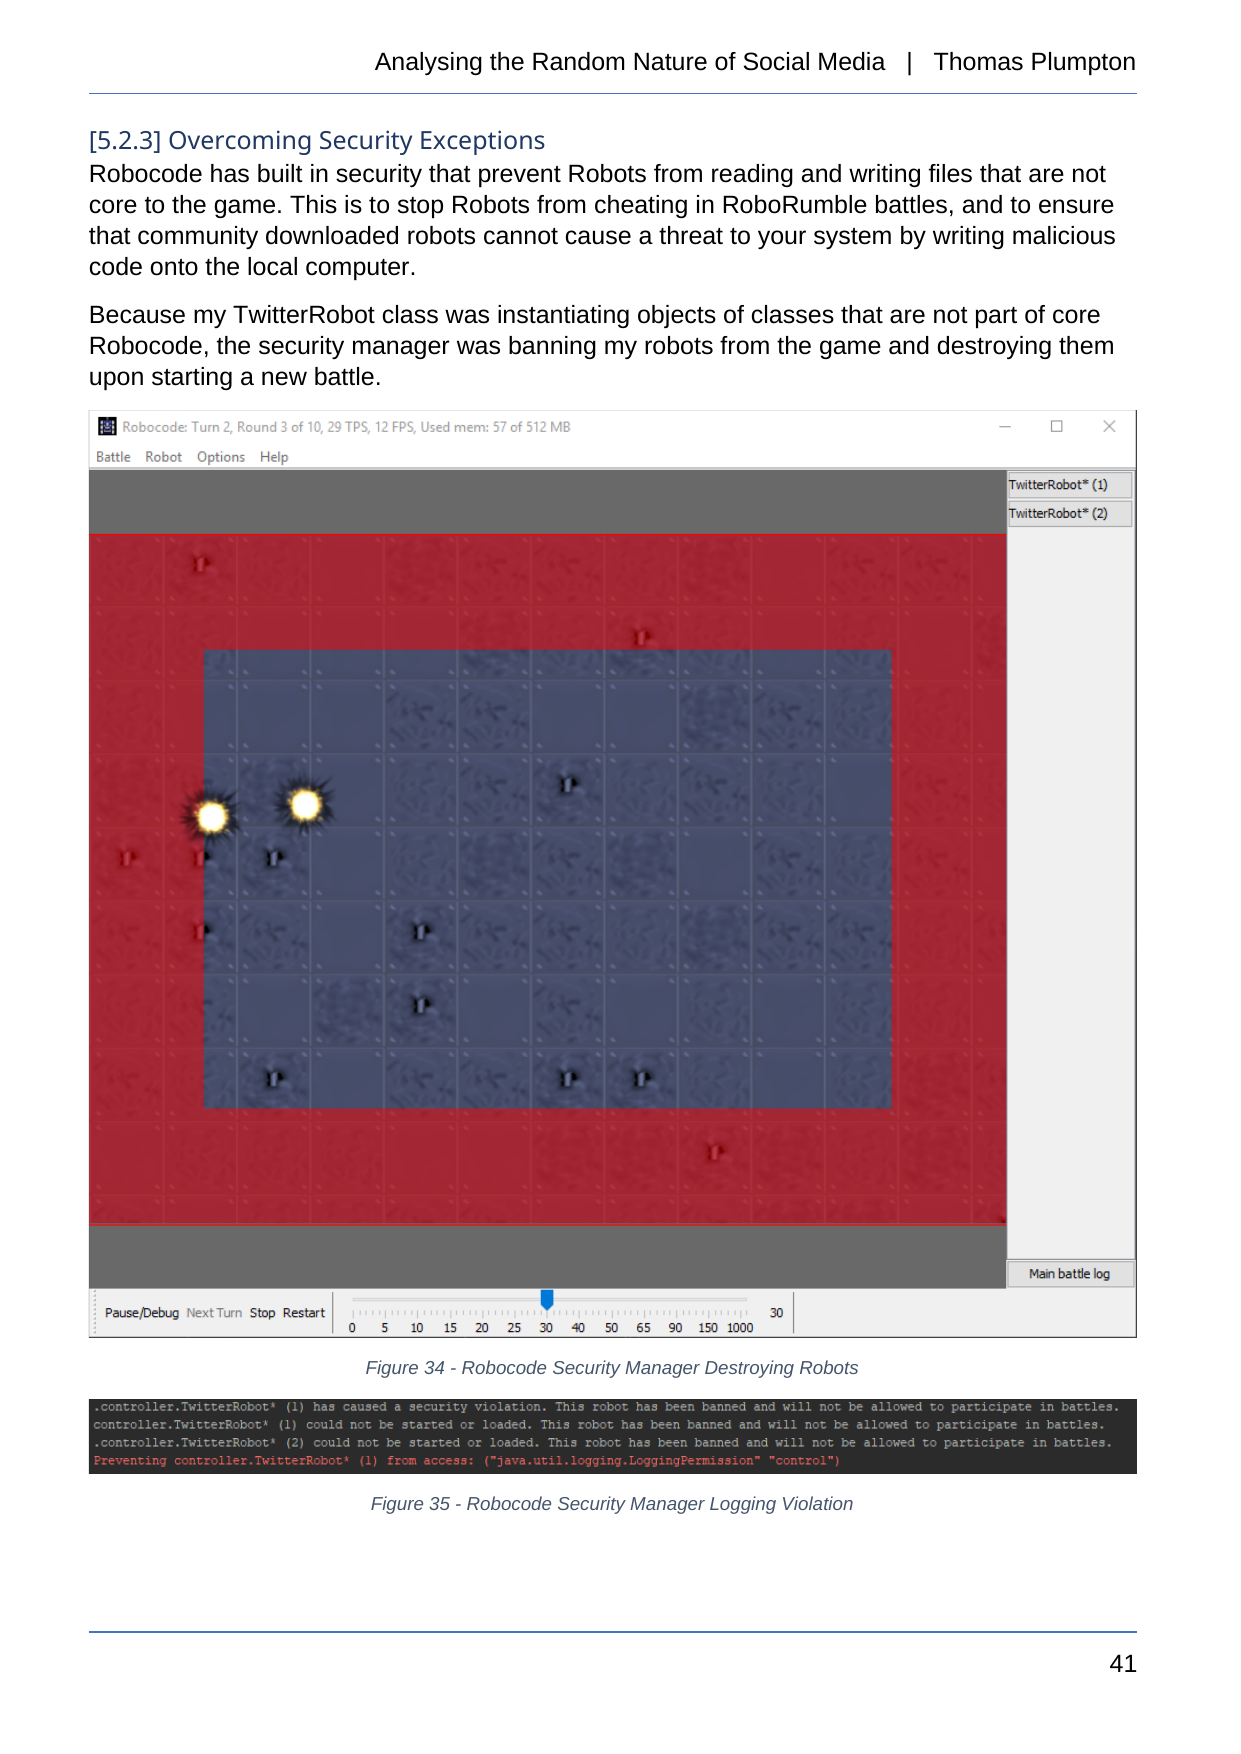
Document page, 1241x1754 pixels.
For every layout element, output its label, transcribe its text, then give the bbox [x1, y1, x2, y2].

subtitle [5.2.3] Overcoming Security Exceptions [89, 122, 1137, 157]
text Robocode has built in security that prevent Robots from reading and writing files that are not core to the game. This is to stop Robots from cheating in RoboRumble battles, and to ensure that community downloaded robots cannot cause a threat to your system by writing malicious code onto the local computer. [89, 159, 1137, 281]
text Because my TwitterRobot class was instantiating objects of classes that are not part of core Robocode, the security manager was banning my robots from the game and destroying them upon starting a new battle. [89, 300, 1137, 391]
picture [88, 1399, 1137, 1474]
picture [88, 410, 1137, 1338]
